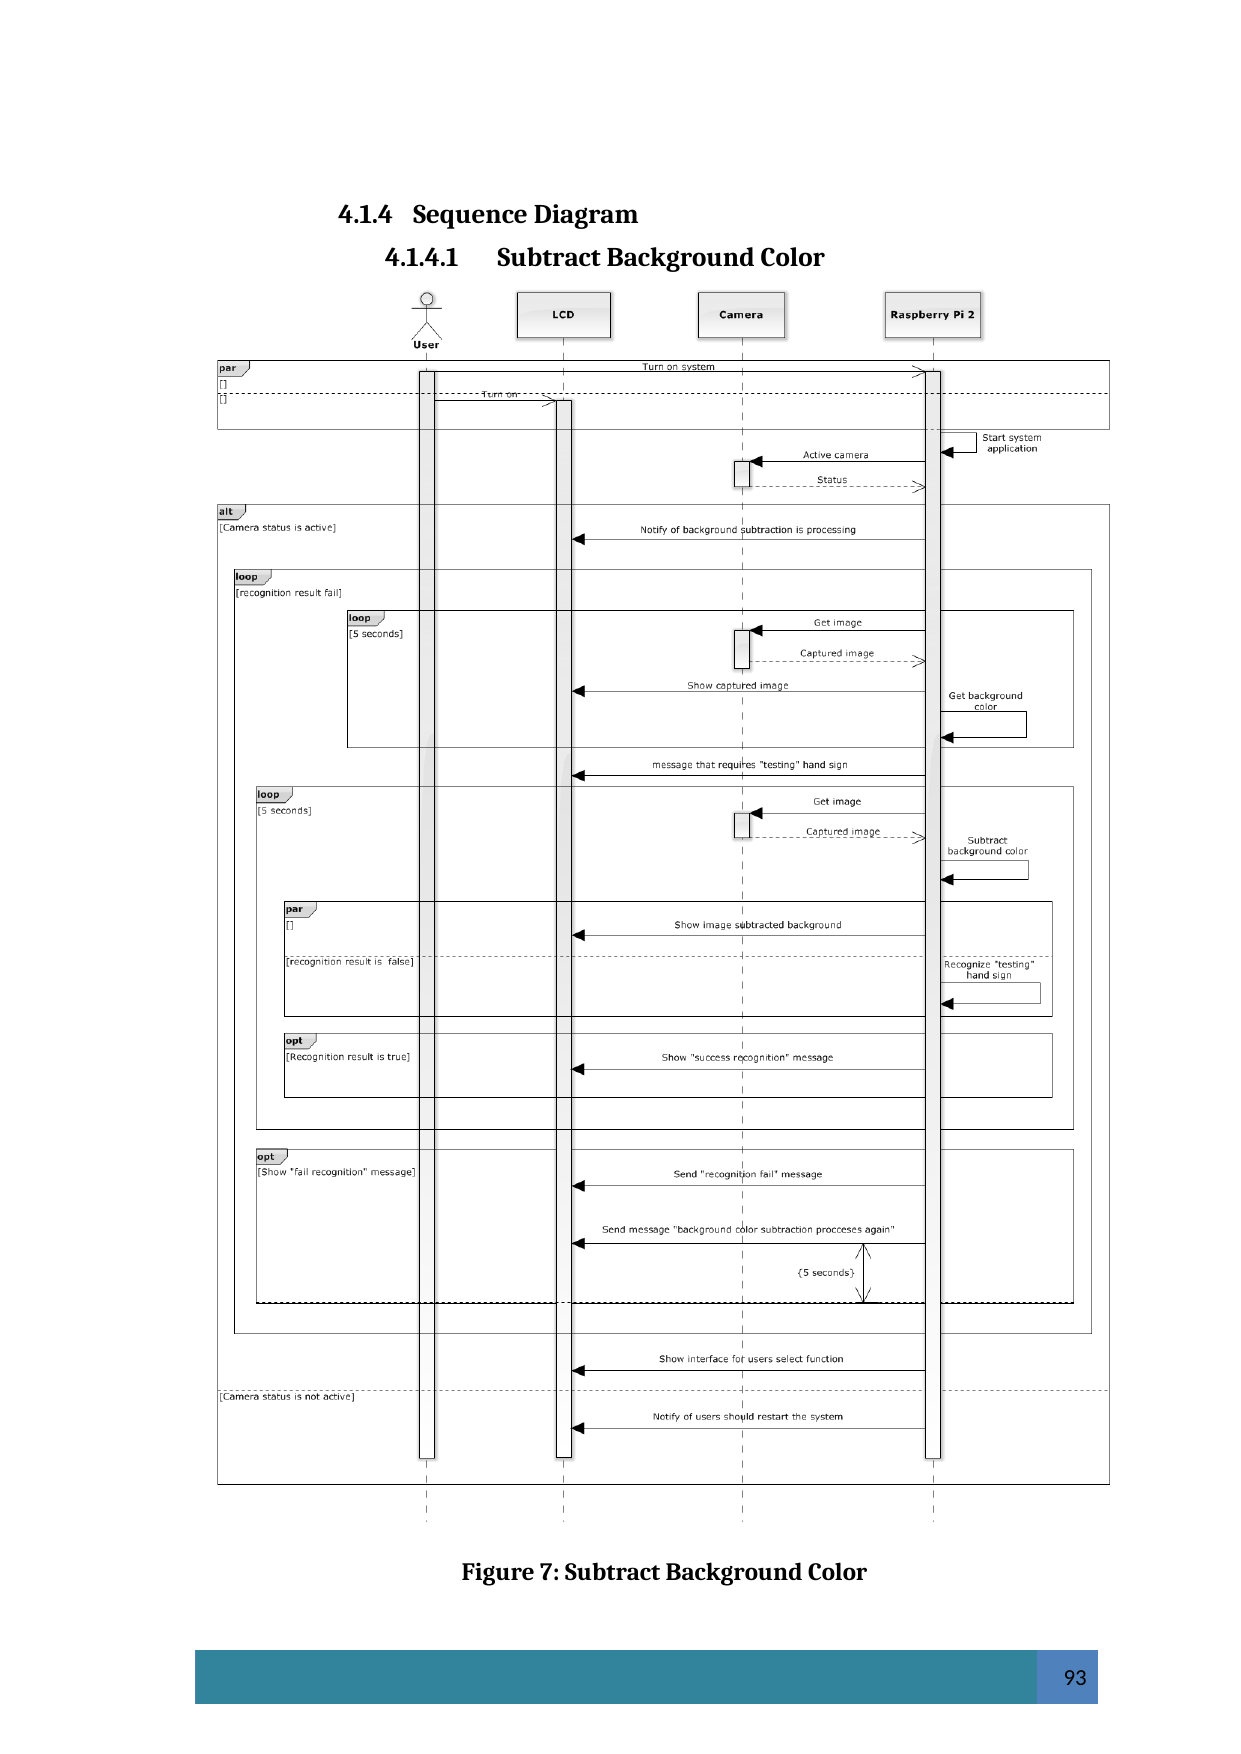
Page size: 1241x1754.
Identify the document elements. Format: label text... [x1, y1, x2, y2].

subtitle Subtract Background Color [385, 242, 1122, 273]
list Figure 7: Subtract Background Color [207, 1558, 1122, 1587]
subtitle Sequence Diagram [338, 199, 1122, 230]
picture [206, 281, 1121, 1533]
